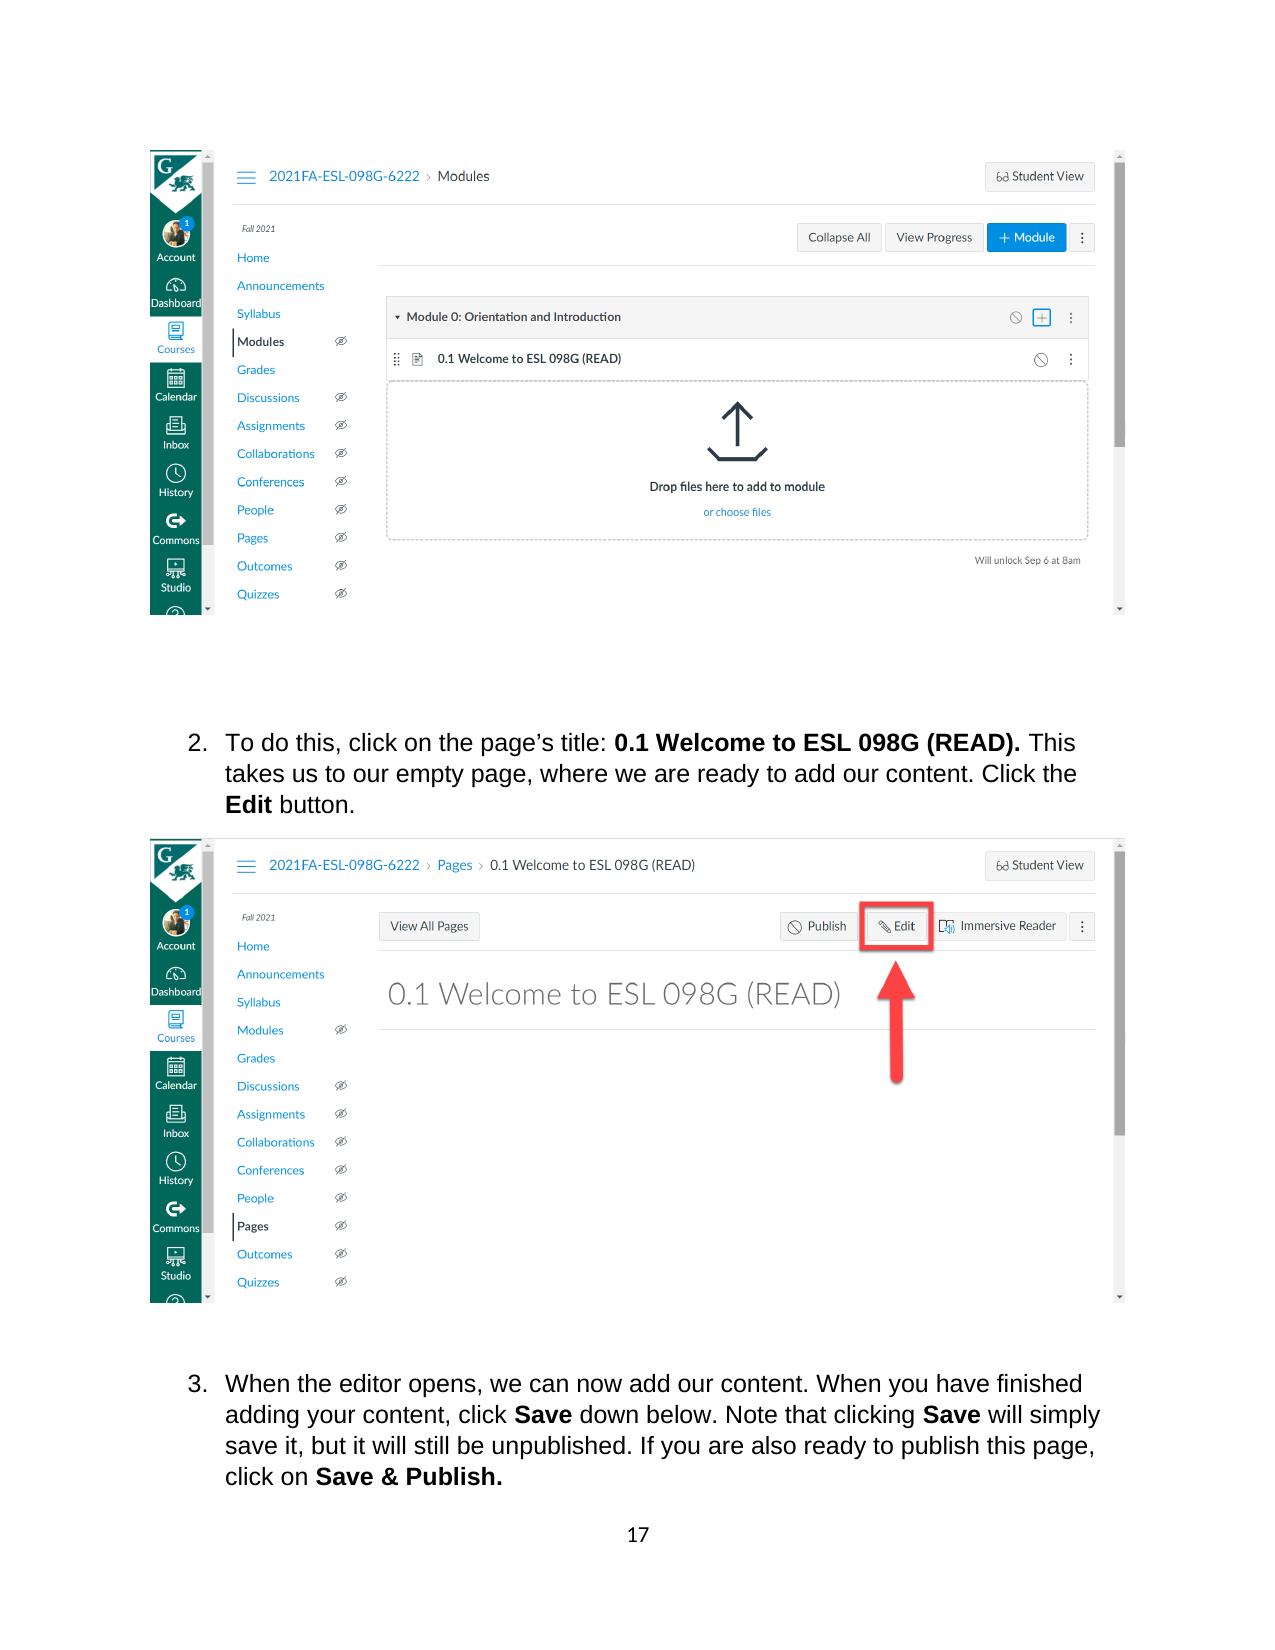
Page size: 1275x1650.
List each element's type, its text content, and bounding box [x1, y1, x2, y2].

list When the editor opens, we can now add our content. When you have finished adding your content, click Save down below. Note that clicking Save will simply save it, but it will still be unpublished. If you are also ready to publish this page, click on Save & Publish. [187, 1369, 1125, 1491]
list To do this, click on the page’s title: 0.1 Welcome to ESL 098G (READ). This takes us to our empty page, where we are ready to add our content. Click the Edit button. [187, 728, 1125, 819]
picture [150, 838, 1125, 1303]
picture [150, 150, 1125, 615]
